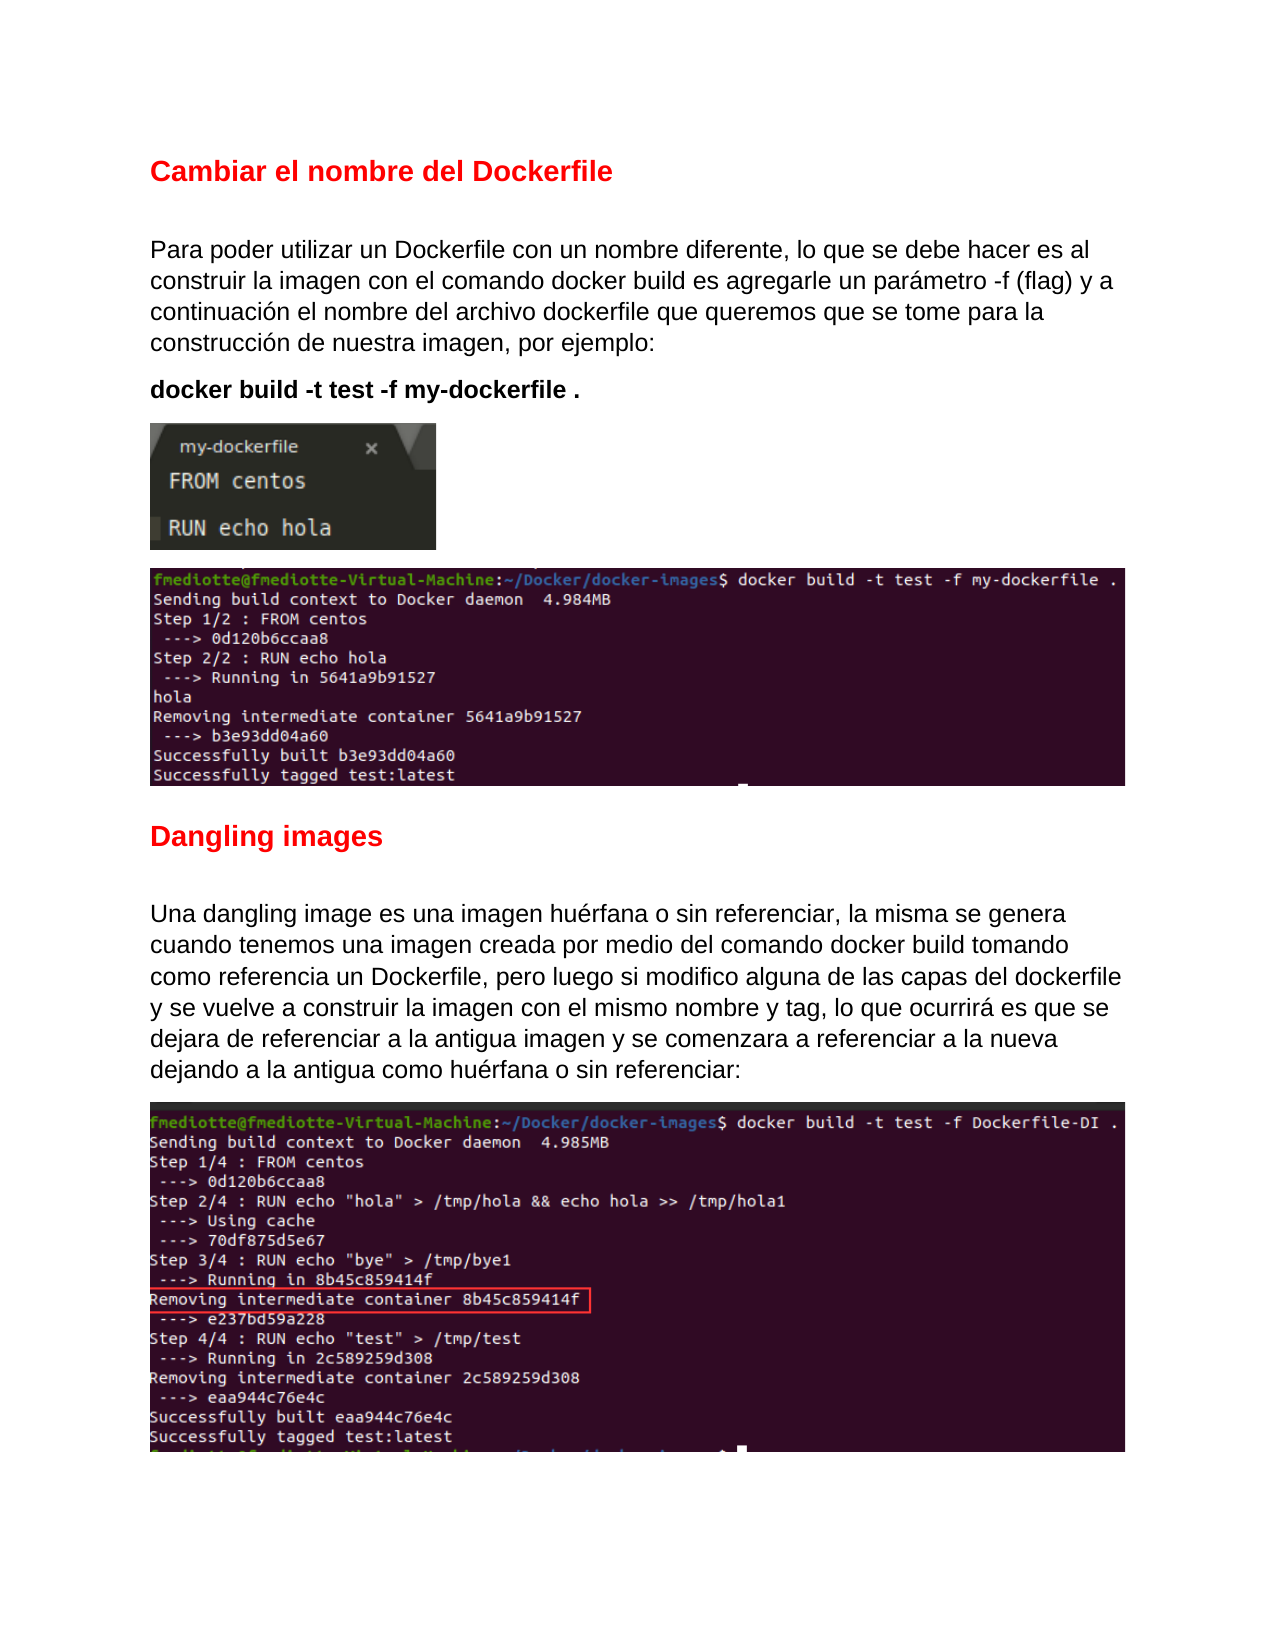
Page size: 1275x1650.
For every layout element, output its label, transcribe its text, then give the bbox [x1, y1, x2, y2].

picture [150, 568, 1125, 786]
subtitle Dangling images [150, 819, 1125, 852]
text Para poder utilizar un Dockerfile con un nombre diferente, lo que se debe hacer es al construir la imagen con el comando docker build es agregarle un parámetro -f (flag) y a continuación el nombre del archivo dockerfile que queremos que se tome para la construcción de nuestra imagen, por ejemplo: [150, 234, 1125, 356]
picture [150, 1102, 1125, 1452]
text docker build -t test -f my-dockerfile . [150, 375, 1125, 404]
text Una dangling image es una imagen huérfana o sin referenciar, la misma se genera cuando tenemos una imagen creada por medio del comando docker build tomando como referencia un Dockerfile, pero luego si modifico alguna de las capas del dockerfile y se vuelve a construir la imagen con el mismo nombre y tag, lo que ocurrirá es que se dejara de referenciar a la antigua imagen y se comenzara a referenciar a la nueva dejando a la antigua como huérfana o sin referenciar: [150, 899, 1125, 1083]
picture [150, 423, 437, 550]
subtitle Cambiar el nombre del Dockerfile [150, 154, 1125, 188]
